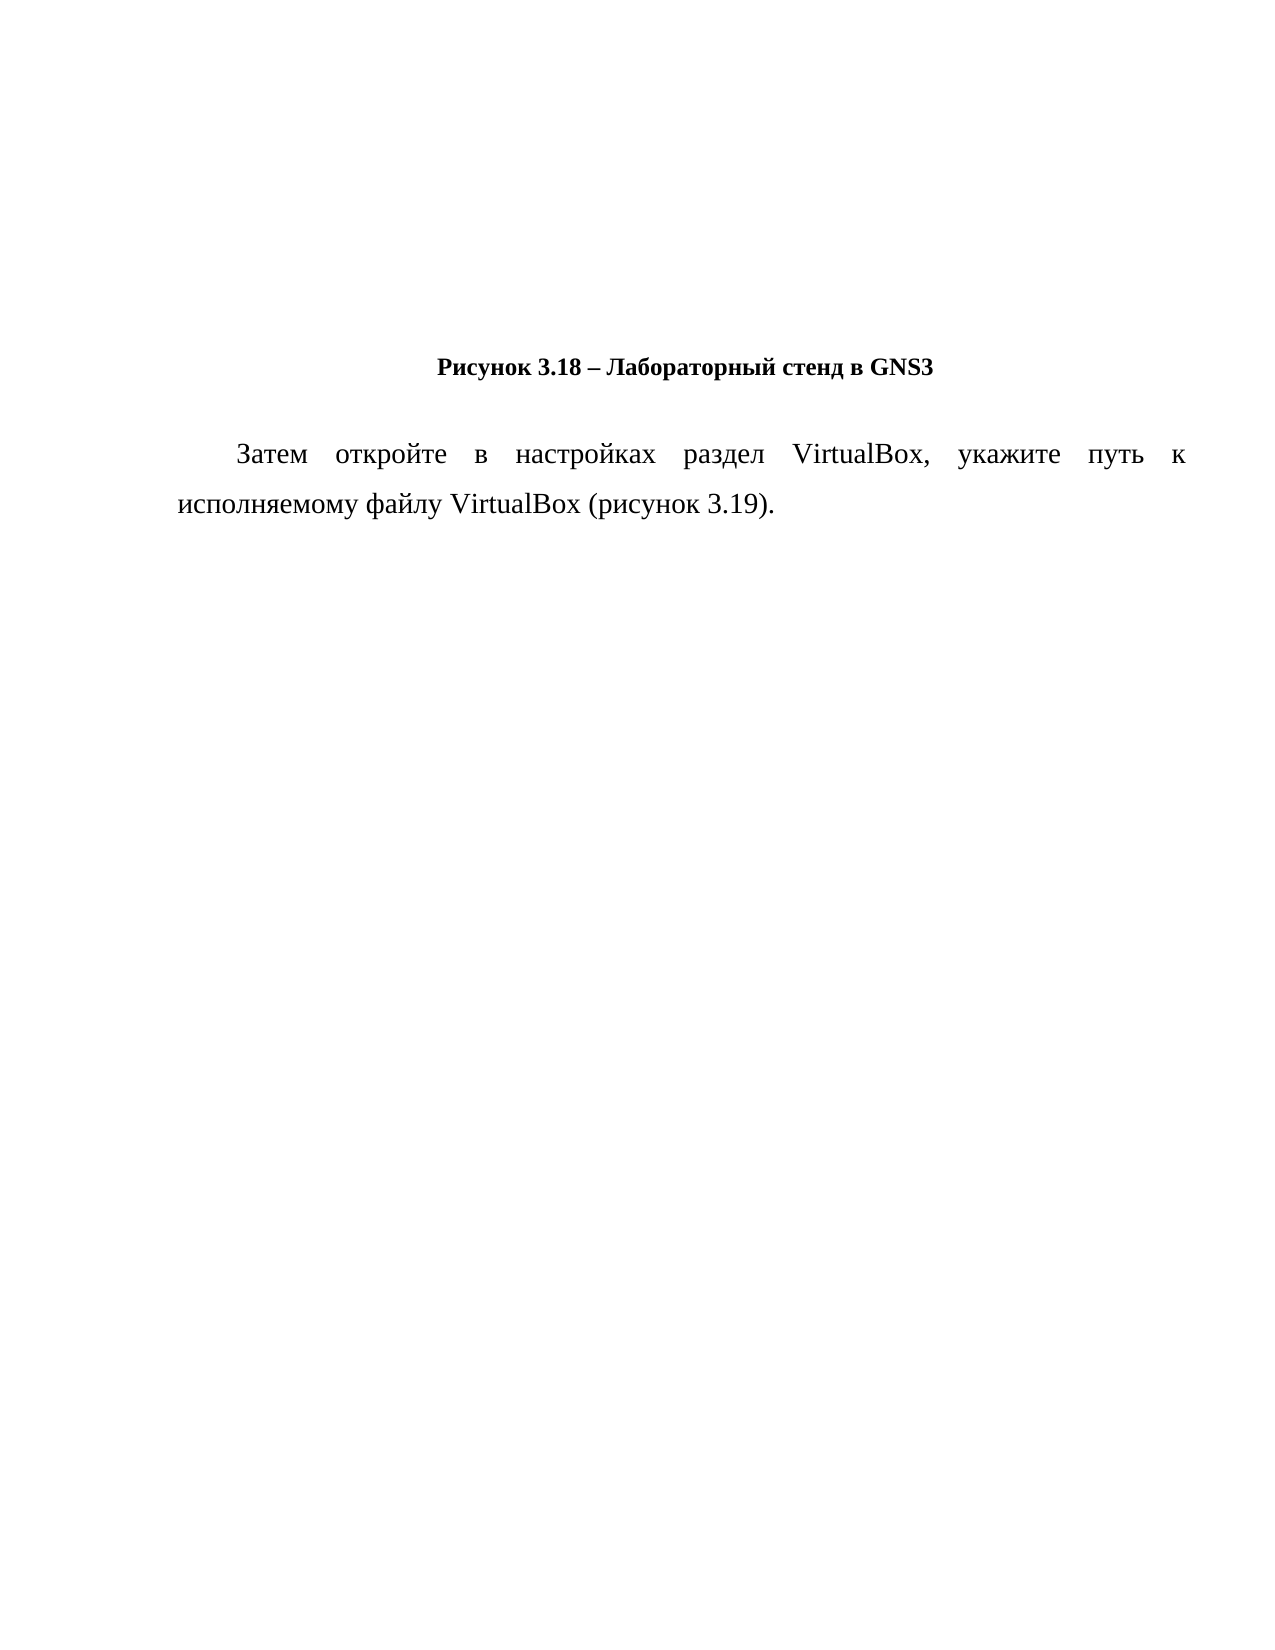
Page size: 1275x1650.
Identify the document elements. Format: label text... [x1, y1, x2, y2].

text Затем откройте в настройках раздел VirtualBox, укажите путь к исполняемому файлу VirtualBox (рисунок 3.19). [177, 436, 1186, 520]
